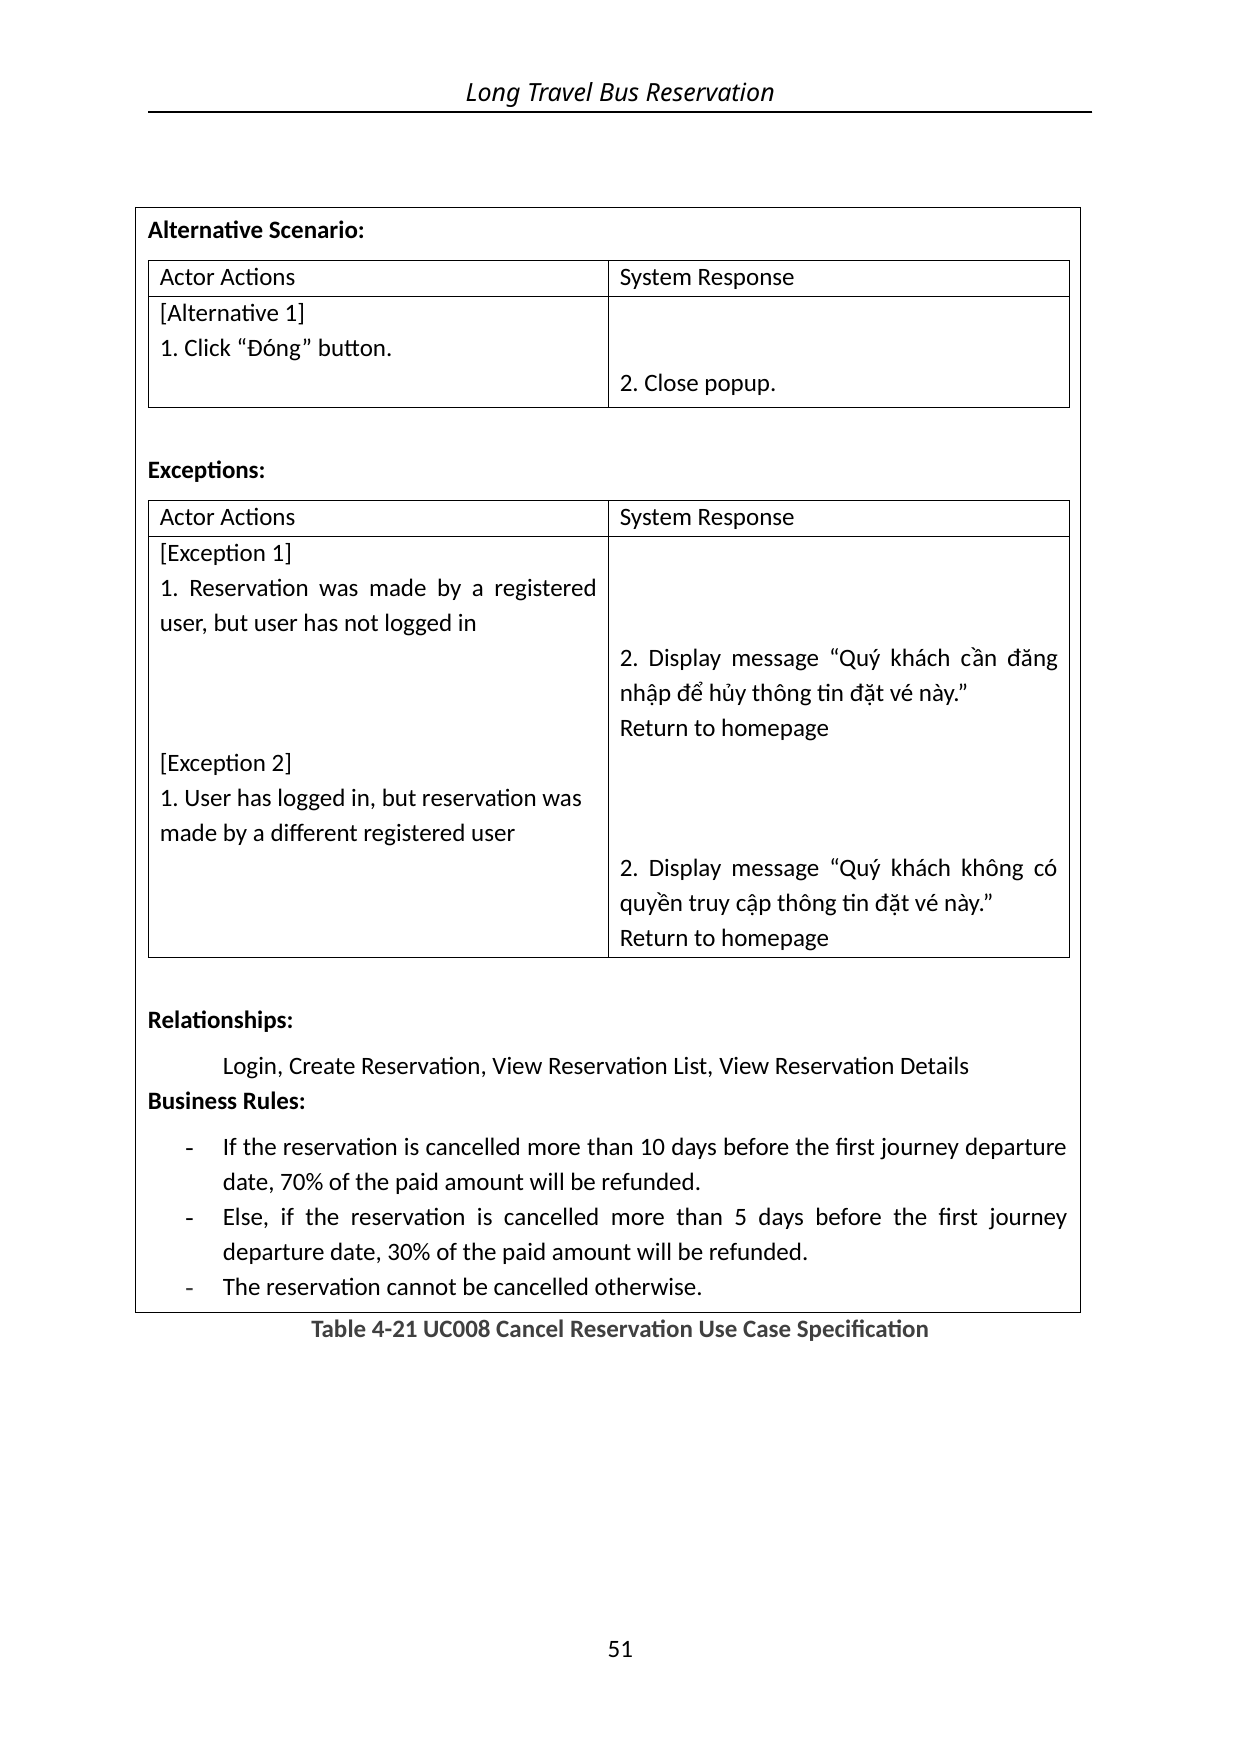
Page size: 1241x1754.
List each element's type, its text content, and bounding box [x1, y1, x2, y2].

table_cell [136, 208, 1080, 1312]
